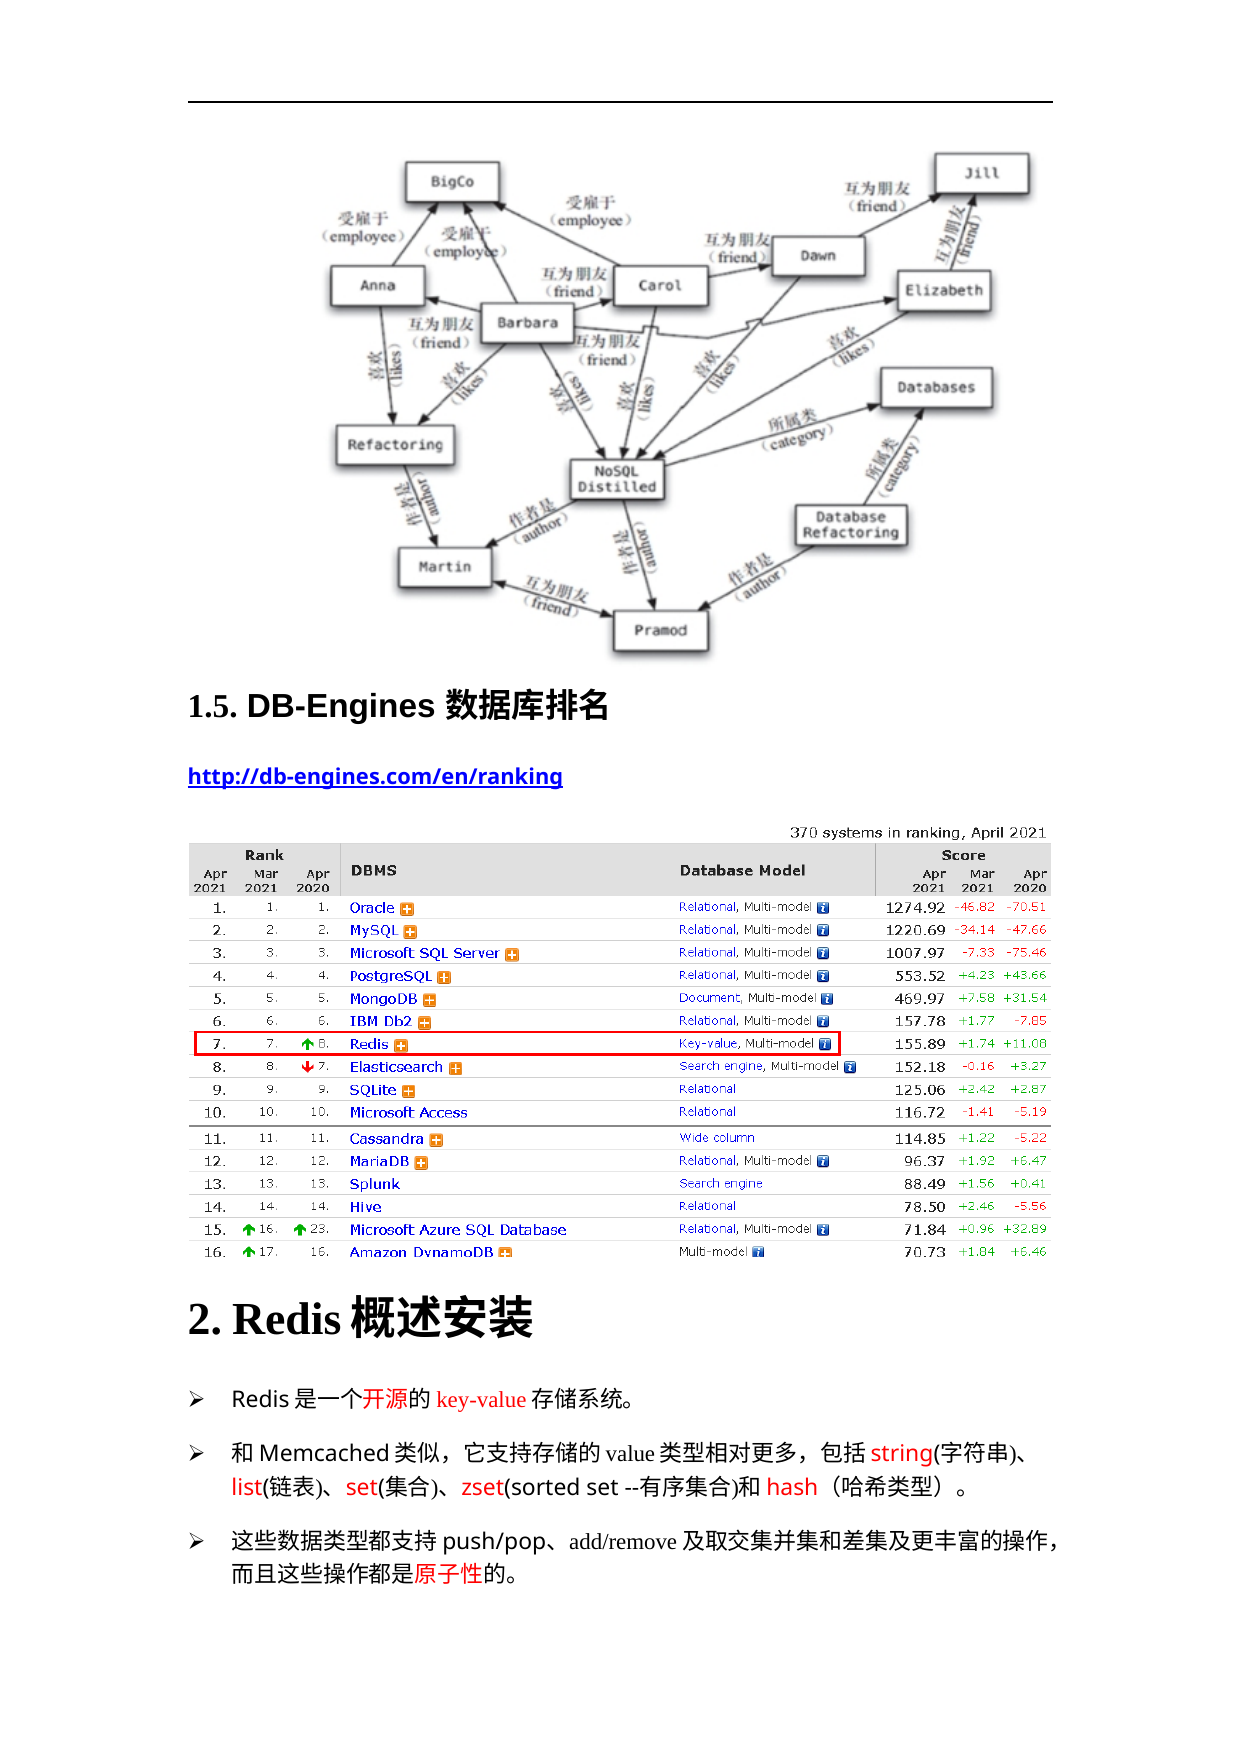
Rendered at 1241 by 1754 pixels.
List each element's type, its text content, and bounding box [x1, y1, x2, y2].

picture [187, 150, 1056, 679]
list Redis是一个开源的key-value存储系统。 [187, 1381, 1053, 1414]
list 这些数据类型都支持push/pop、add/remove及取交集并集和差集及更丰富的操作，而且这些操作都是原子性的。 [187, 1523, 1053, 1589]
picture [187, 811, 1053, 1257]
list 和Memcached类似，它支持存储的value类型相对更多，包括string(字符串)、list(链表)、set(集合)、zset(sorted set --有序集合)和hash（哈希类型）。 [187, 1435, 1053, 1502]
list DB-Engines 数据库排名 [187, 679, 1053, 727]
list Redis概述安装 [187, 1282, 1053, 1348]
text http://db-engines.com/en/ranking [187, 761, 1053, 791]
